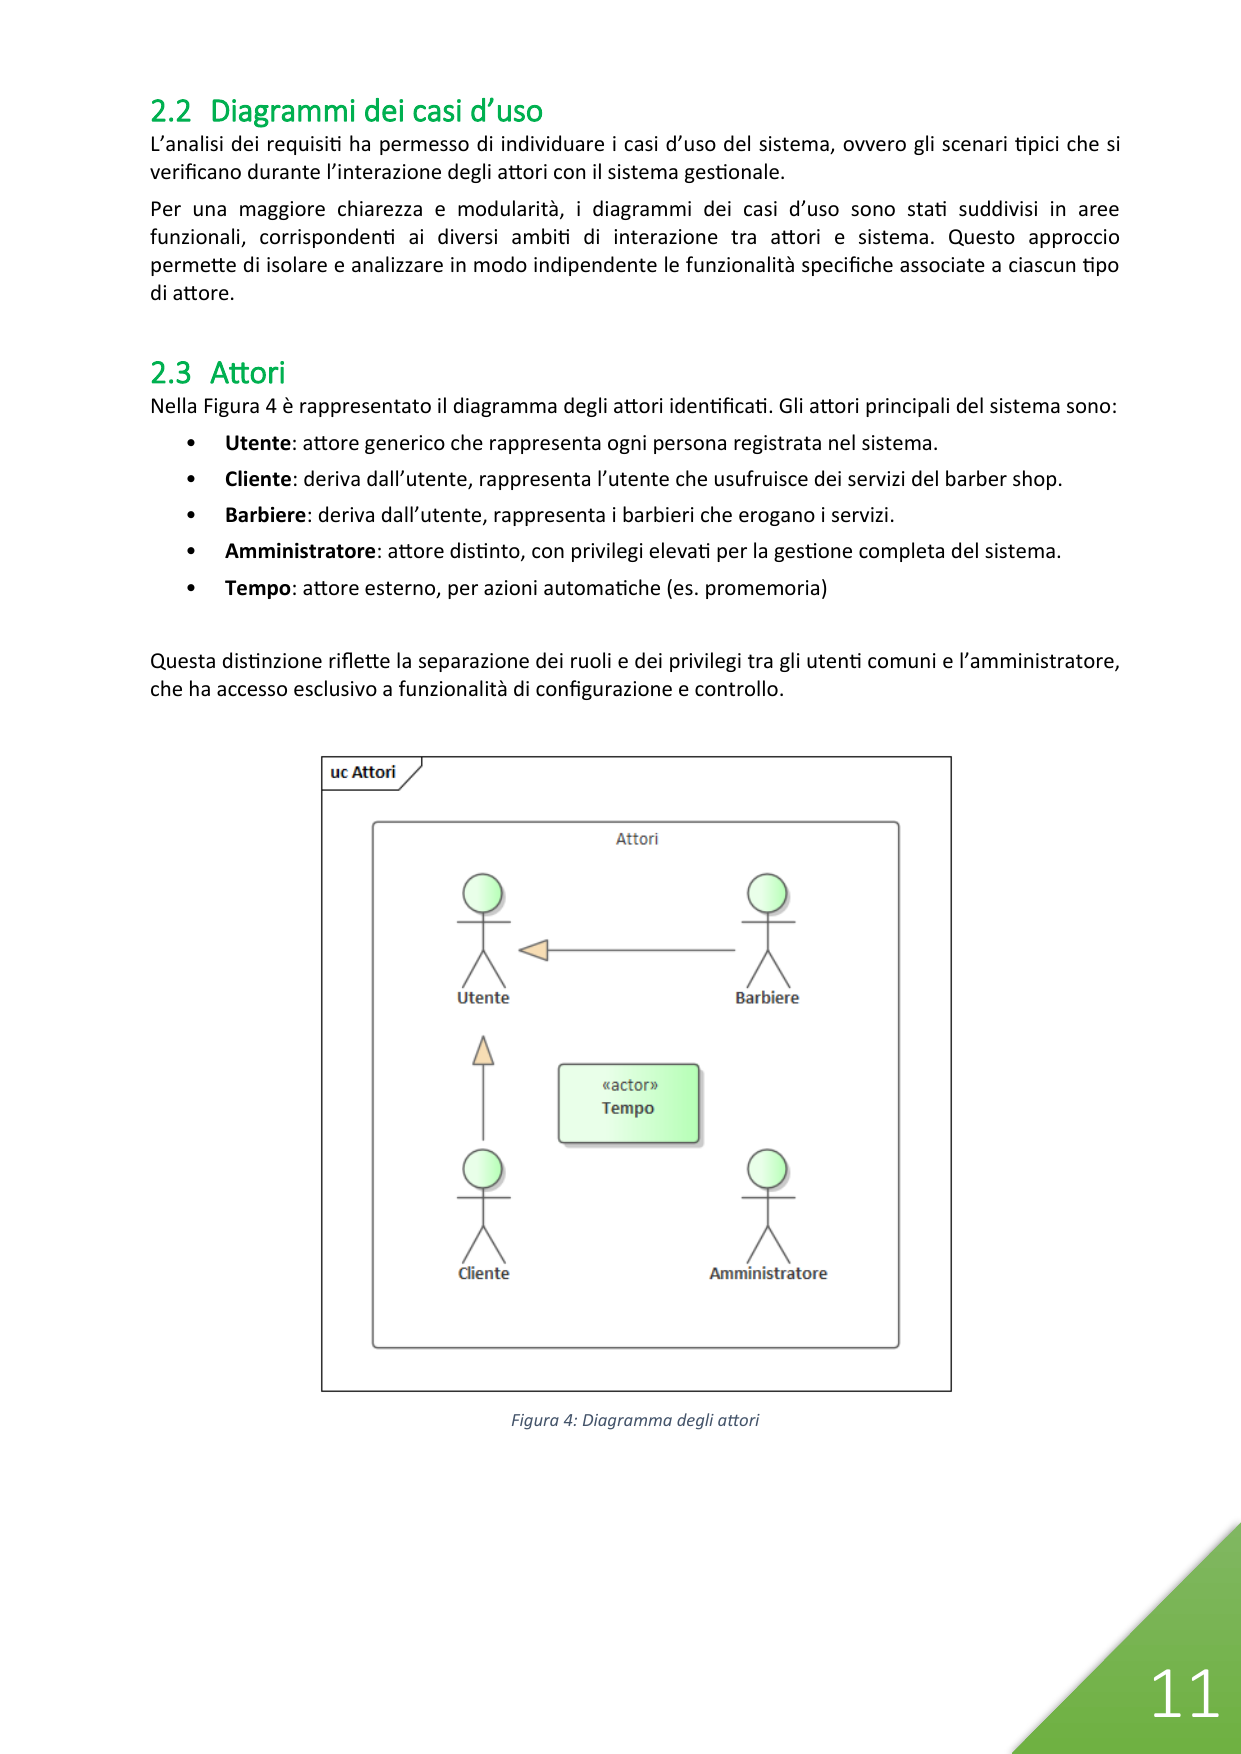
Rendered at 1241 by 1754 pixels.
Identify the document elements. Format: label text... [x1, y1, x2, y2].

list Utente: attore generico che rappresenta ogni persona registrata nel sistema. [187, 428, 1122, 456]
text Per una maggiore chiarezza e modularità, i diagrammi dei casi d’uso sono stati suddivisi in aree funzionali, corrispondenti ai diversi ambiti di interazione tra attori e sistema. Questo approccio permette di isolare e analizzare in modo indipendente le funzionalità specifiche associate a ciascun tipo di attore. [150, 194, 1122, 306]
text L’analisi dei requisiti ha permesso di individuare i casi d’uso del sistema, ovvero gli scenari tipici che si verificano durante l’interazione degli attori con il sistema gestionale. [150, 129, 1122, 185]
text Questa distinzione riflette la separazione dei ruoli e dei privilegi tra gli utenti comuni e l’amministratore, che ha accesso esclusivo a funzionalità di configurazione e controllo. [150, 646, 1122, 702]
picture [311, 746, 961, 1401]
subtitle Attori [150, 351, 1122, 391]
list Cliente: deriva dall’utente, rappresenta l’utente che usufruisce dei servizi del barber shop. [187, 464, 1122, 492]
subtitle Diagrammi dei casi d’uso [150, 89, 1122, 129]
list Amministratore: attore distinto, con privilegi elevati per la gestione completa del sistema. [187, 537, 1122, 565]
text Figura 4: Diagramma degli attori [150, 1408, 1122, 1431]
text Nella Figura 4 è rappresentato il diagramma degli attori identificati. Gli attori principali del sistema sono: [150, 391, 1122, 419]
list Barbiere: deriva dall’utente, rappresenta i barbieri che erogano i servizi. [187, 500, 1122, 528]
list Tempo: attore esterno, per azioni automatiche (es. promemoria) [187, 573, 1122, 601]
